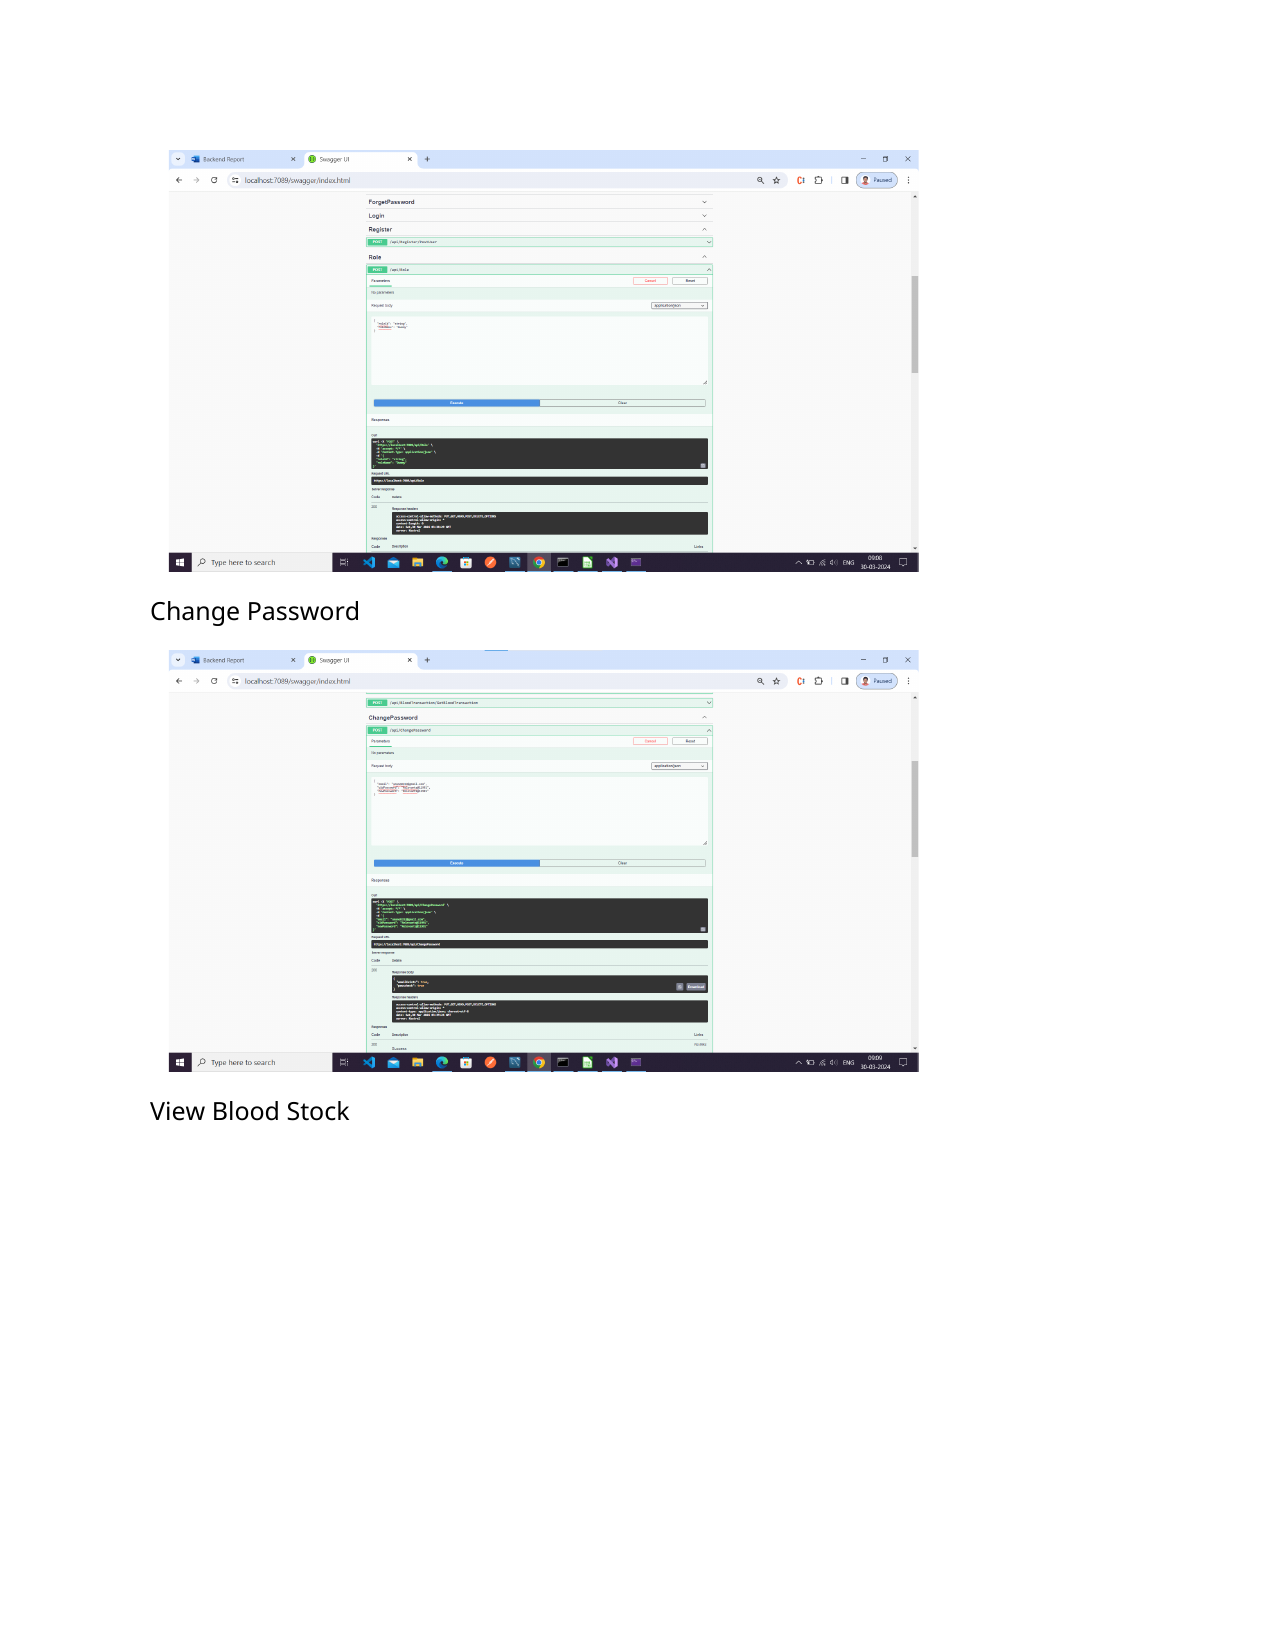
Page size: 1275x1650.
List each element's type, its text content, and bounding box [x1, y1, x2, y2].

text View Blood Stock [150, 1094, 1125, 1128]
text Change Password [150, 594, 1125, 628]
